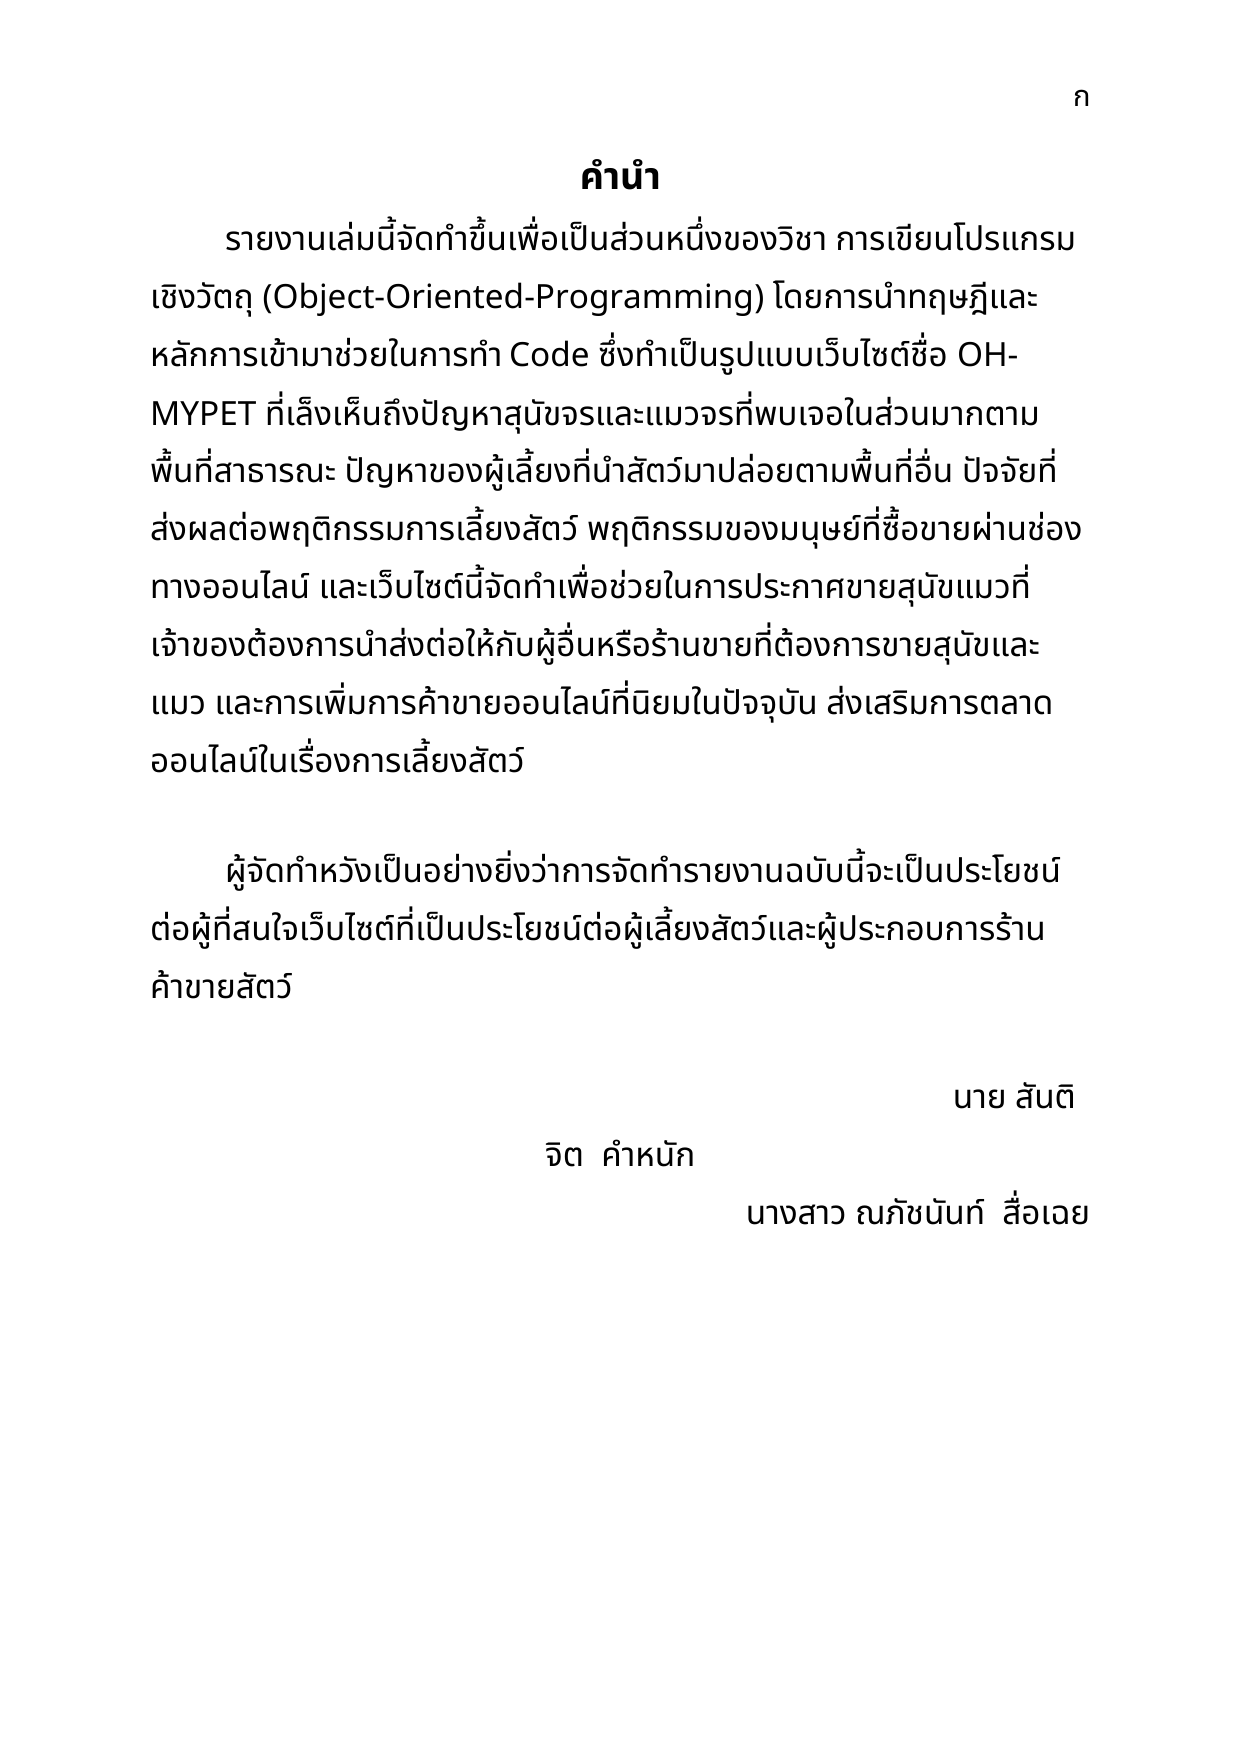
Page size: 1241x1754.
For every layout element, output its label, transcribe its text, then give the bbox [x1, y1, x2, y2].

text นางสาว ณภัชนันท์ สื่อเฉย [150, 1189, 1090, 1239]
text คำนำ [150, 150, 1090, 207]
text รายงานเล่มนี้จัดทำขึ้นเพื่อเป็นส่วนหนึ่งของวิชา การเขียนโปรแกรมเชิงวัตถุ (Object-Oriented-Programming) โดยการนำทฤษฎีและหลักการเข้ามาช่วยในการทำCode ซึ่งทำเป็นรูปแบบเว็บไซต์ชื่อ OH-MYPET ที่เล็งเห็นถึงปัญหาสุนัขจรและแมวจรที่พบเจอในส่วนมากตามพื้นที่สาธารณะ ปัญหาของผู้เลี้ยงที่นำสัตว์มาปล่อยตามพื้นที่อื่น ปัจจัยที่ส่งผลต่อพฤติกรรมการเลี้ยงสัตว์ พฤติกรรมของมนุษย์ที่ซื้อขายผ่านช่องทางออนไลน์ และเว็บไซต์นี้จัดทำเพื่อช่วยในการประกาศขายสุนัขแมวที่เจ้าของต้องการนำส่งต่อให้กับผู้อื่นหรือร้านขายที่ต้องการขายสุนัขและแมว และการเพิ่มการค้าขายออนไลน์ที่นิยมในปัจจุบัน ส่งเสริมการตลาดออนไลน์ในเรื่องการเลี้ยงสัตว์ [150, 215, 1090, 787]
text นาย สันติจิต คำหนัก [150, 1073, 1090, 1181]
text ผู้จัดทำหวังเป็นอย่างยิ่งว่าการจัดทำรายงานฉบับนี้จะเป็นประโยชน์ต่อผู้ที่สนใจเว็บไซต์ที่เป็นประโยชน์ต่อผู้เลี้ยงสัตว์และผู้ประกอบการร้านค้าขายสัตว์ [150, 847, 1090, 1013]
